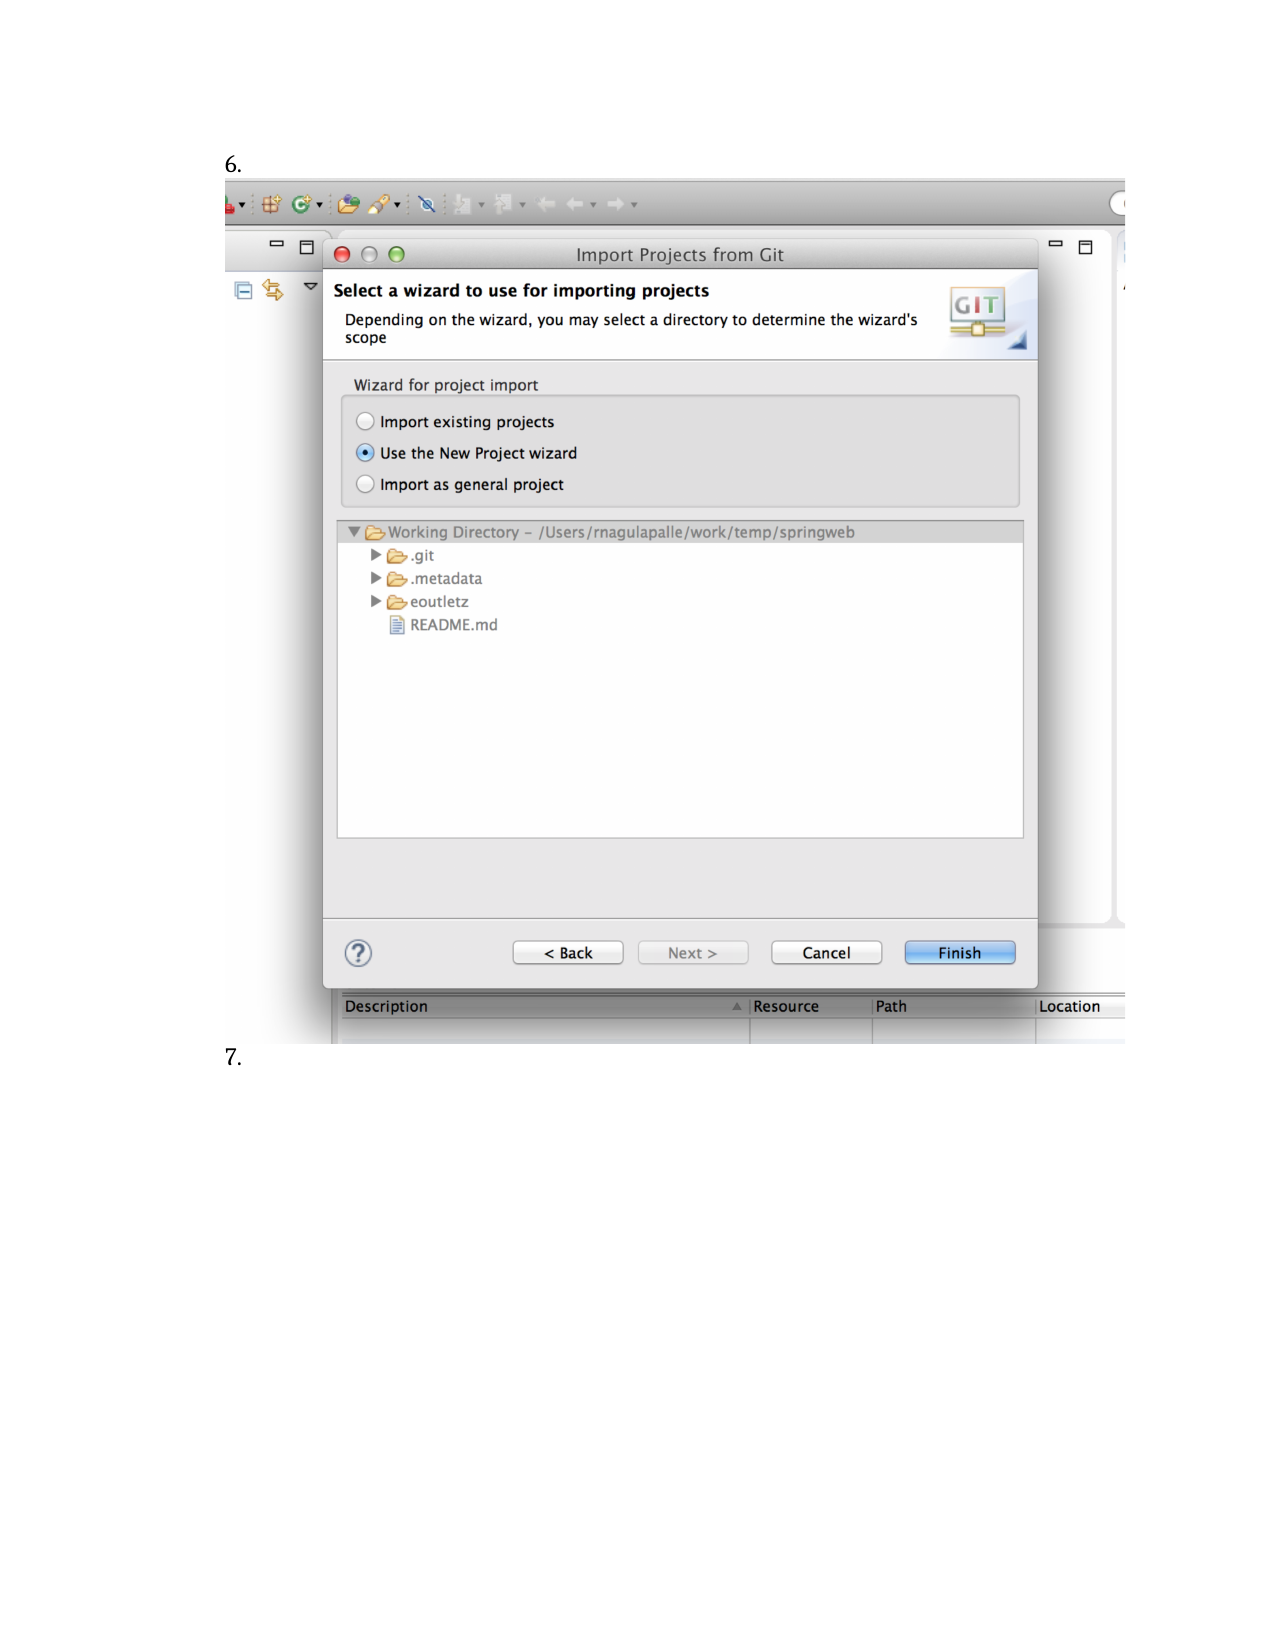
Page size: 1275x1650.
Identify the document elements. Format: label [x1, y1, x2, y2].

picture [225, 178, 1125, 1044]
